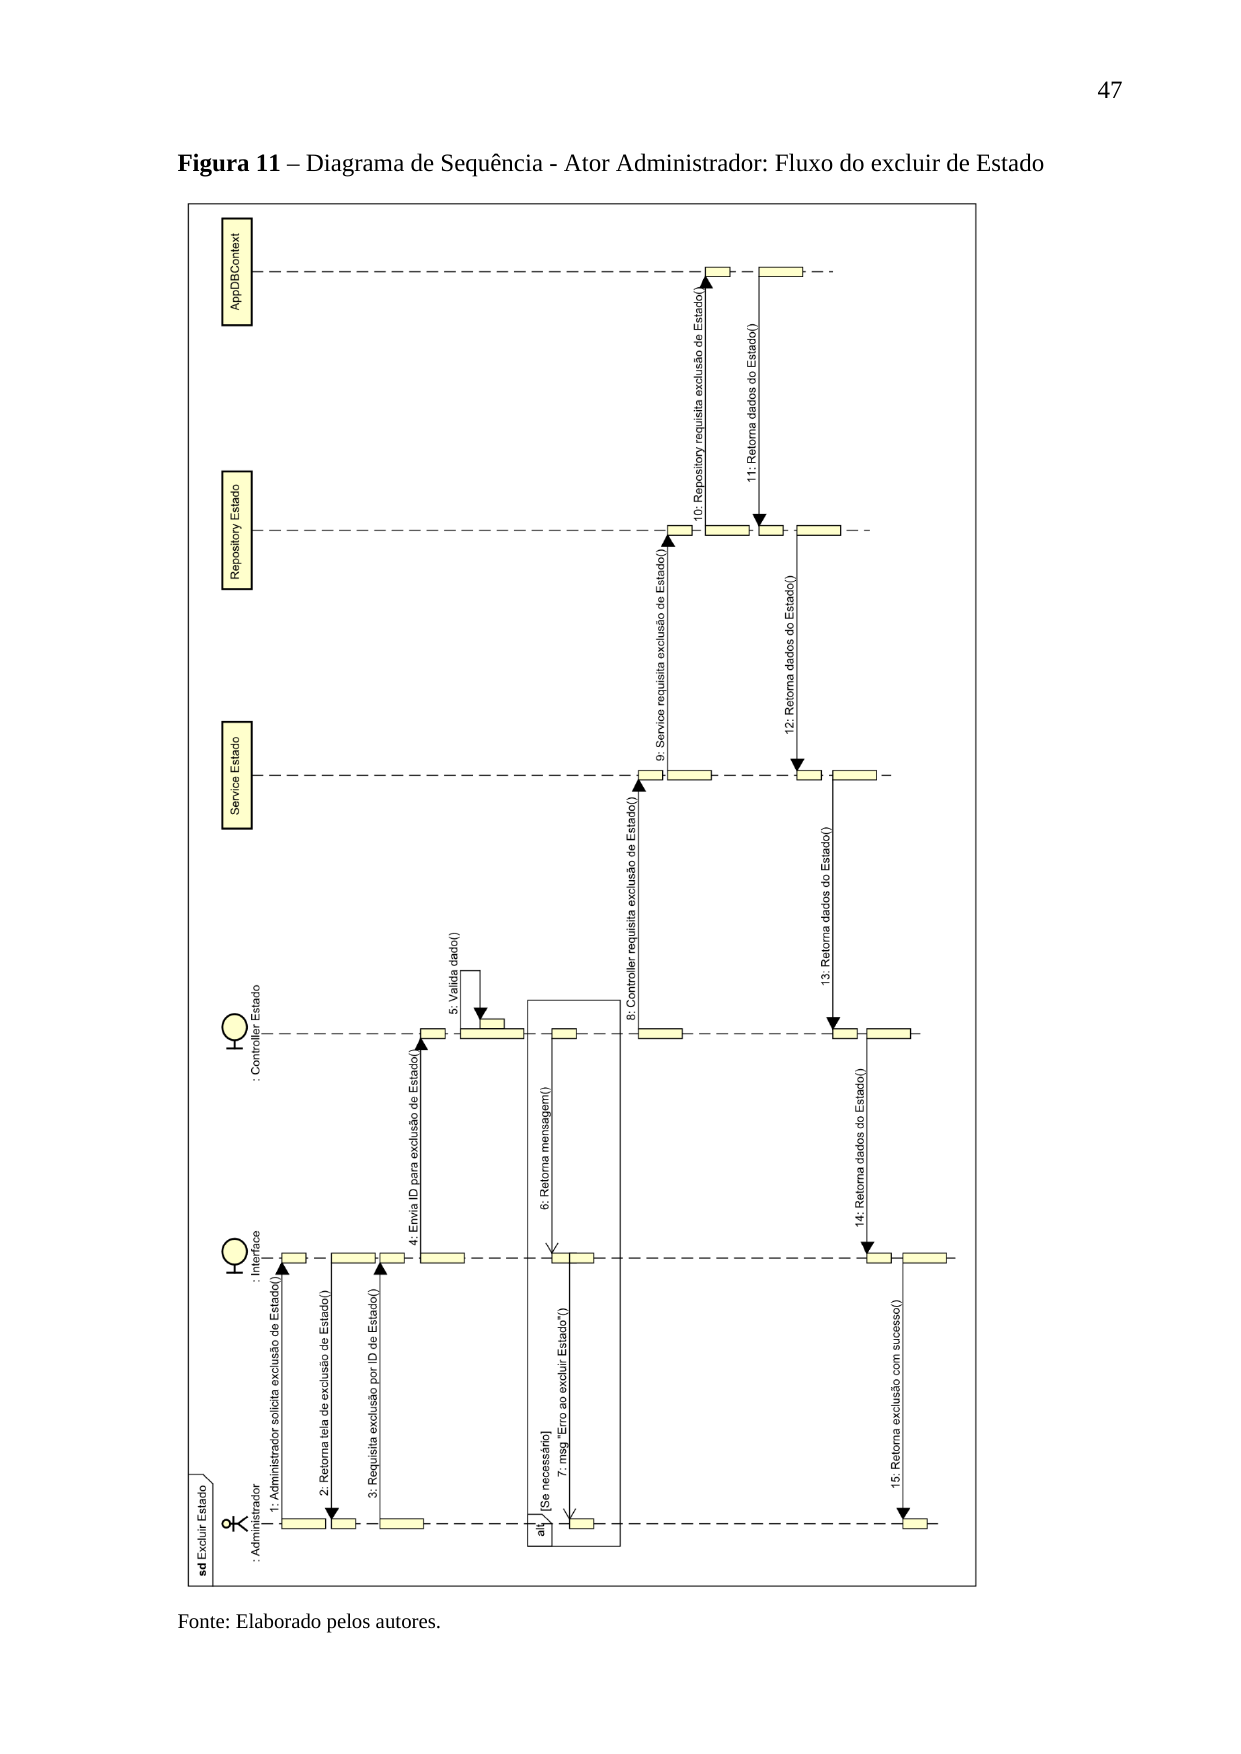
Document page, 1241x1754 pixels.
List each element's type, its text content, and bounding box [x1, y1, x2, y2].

picture [179, 195, 984, 1594]
text Fonte: Elaborado pelos autores. [177, 1609, 1122, 1633]
